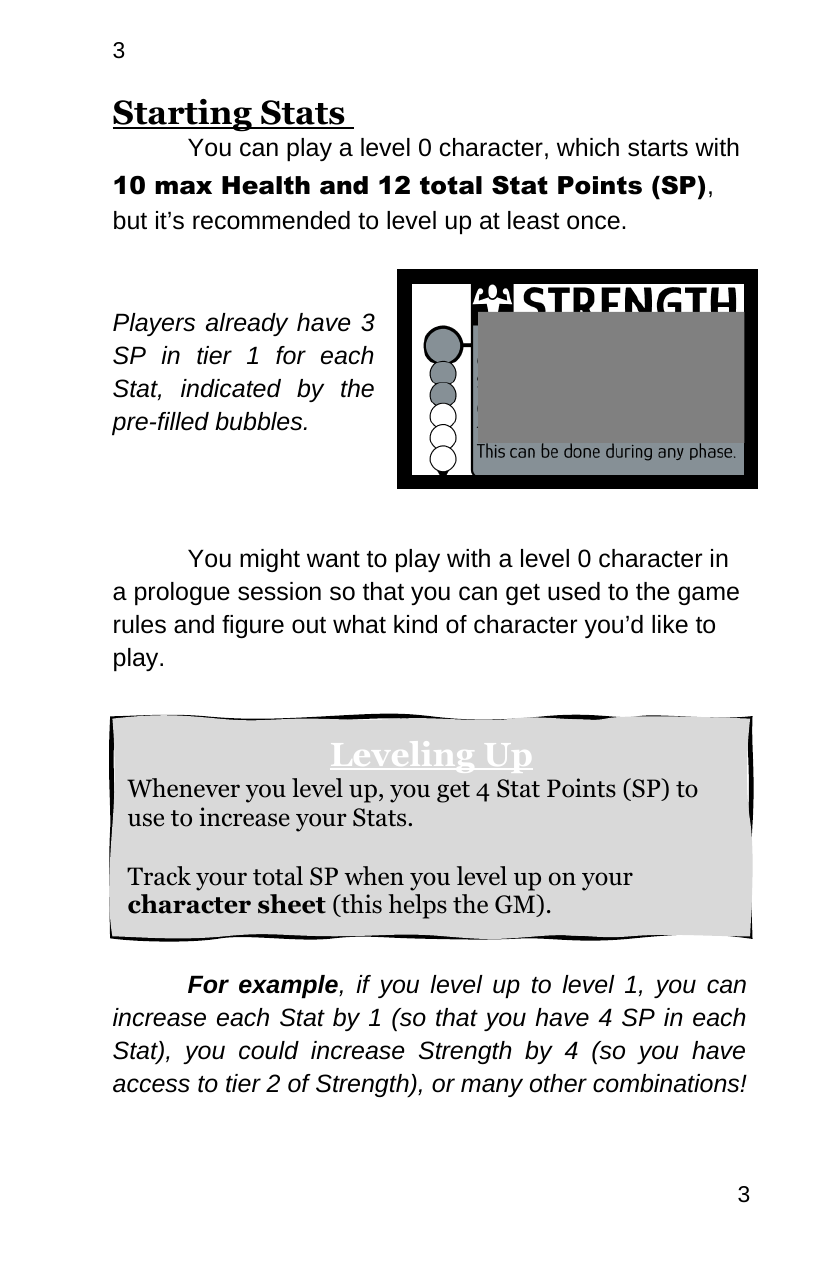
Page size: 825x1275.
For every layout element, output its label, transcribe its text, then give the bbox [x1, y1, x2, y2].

text Players already have 3 SP in tier 1 for each Stat, indicated by the pre-filled bubbles. [112, 308, 397, 436]
text For example, if you level up to level 1, you can increase each Stat by 1 (so that you have 4 SP in each Stat), you could increase Strength by 4 (so you have access to tier 2 of Strength), or many other combinations! [112, 969, 750, 1097]
text You can play a level 0 character, which starts with 10 max Health and 12 total Stat Points (SP), but it’s recommended to level up at least once. [112, 133, 750, 235]
text You might want to play with a level 0 character in a prologue session so that you can get used to the game rules and figure out what kind of character you’d like to play. [112, 544, 750, 672]
subtitle Starting Stats [112, 94, 750, 132]
picture [412, 284, 744, 475]
